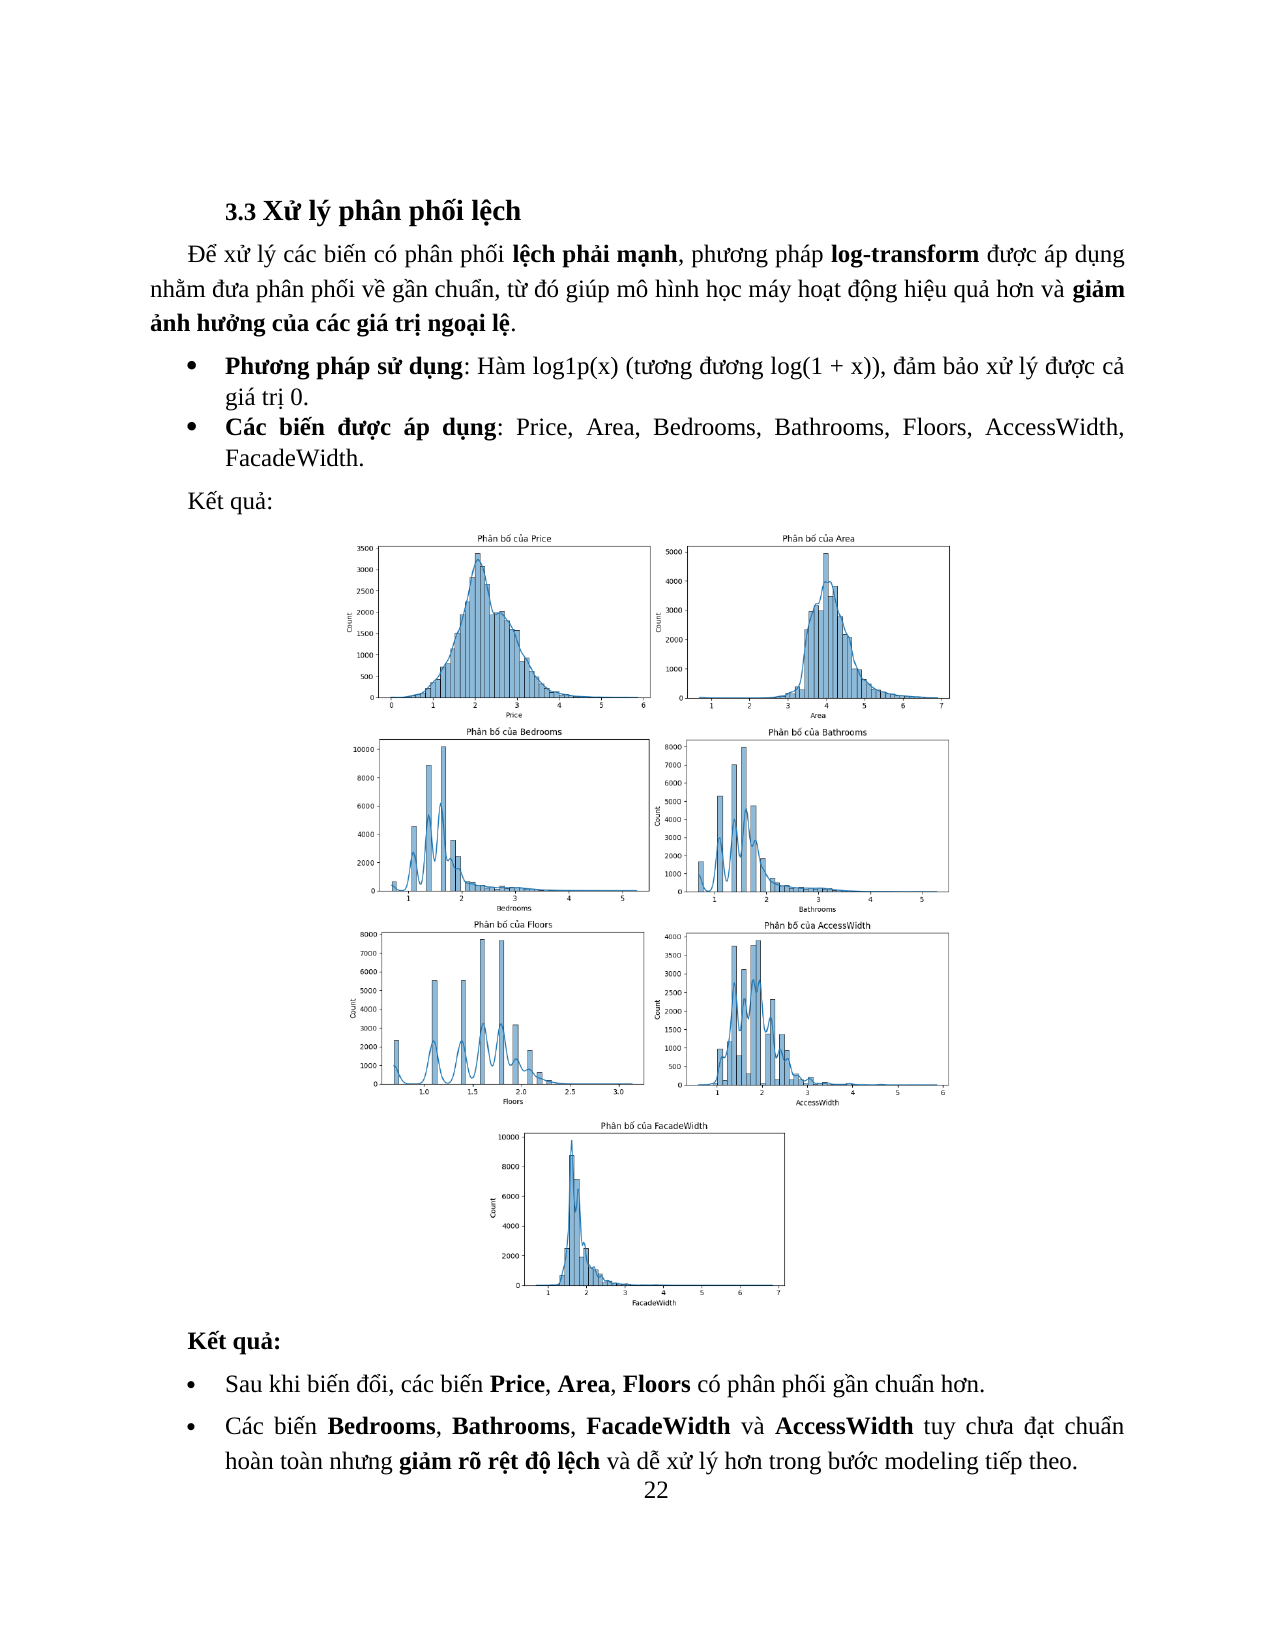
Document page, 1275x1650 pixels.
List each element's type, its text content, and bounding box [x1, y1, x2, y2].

text Kết quả: [150, 1326, 1125, 1354]
text Để xử lý các biến có phân phối lệch phải mạnh, phương pháp log-transform được áp dụng nhằm đưa phân phối về gần chuẩn, từ đó giúp mô hình học máy hoạt động hiệu quả hơn và giảm ảnh hưởng của các giá trị ngoại lệ. [150, 239, 1125, 337]
subtitle Xử lý phân phối lệch [187, 193, 1125, 227]
list Các biến Bedrooms, Bathrooms, FacadeWidth và AccessWidth tuy chưa đạt chuẩn hoàn toàn nhưng giảm rõ rệt độ lệch và dễ xử lý hơn trong bước modeling tiếp theo. [187, 1411, 1125, 1475]
list Phương pháp sử dụng: Hàm log1p(x) (tương đương log(1 + x)), đảm bảo xử lý được cả giá trị 0. [187, 351, 1125, 411]
picture [341, 529, 972, 1312]
list Sau khi biến đổi, các biến Price, Area, Floors có phân phối gần chuẩn hơn. [187, 1369, 1125, 1397]
text Kết quả: [150, 486, 1125, 515]
list Các biến được áp dụng: Price, Area, Bedrooms, Bathrooms, Floors, AccessWidth, FacadeWidth. [187, 412, 1125, 472]
